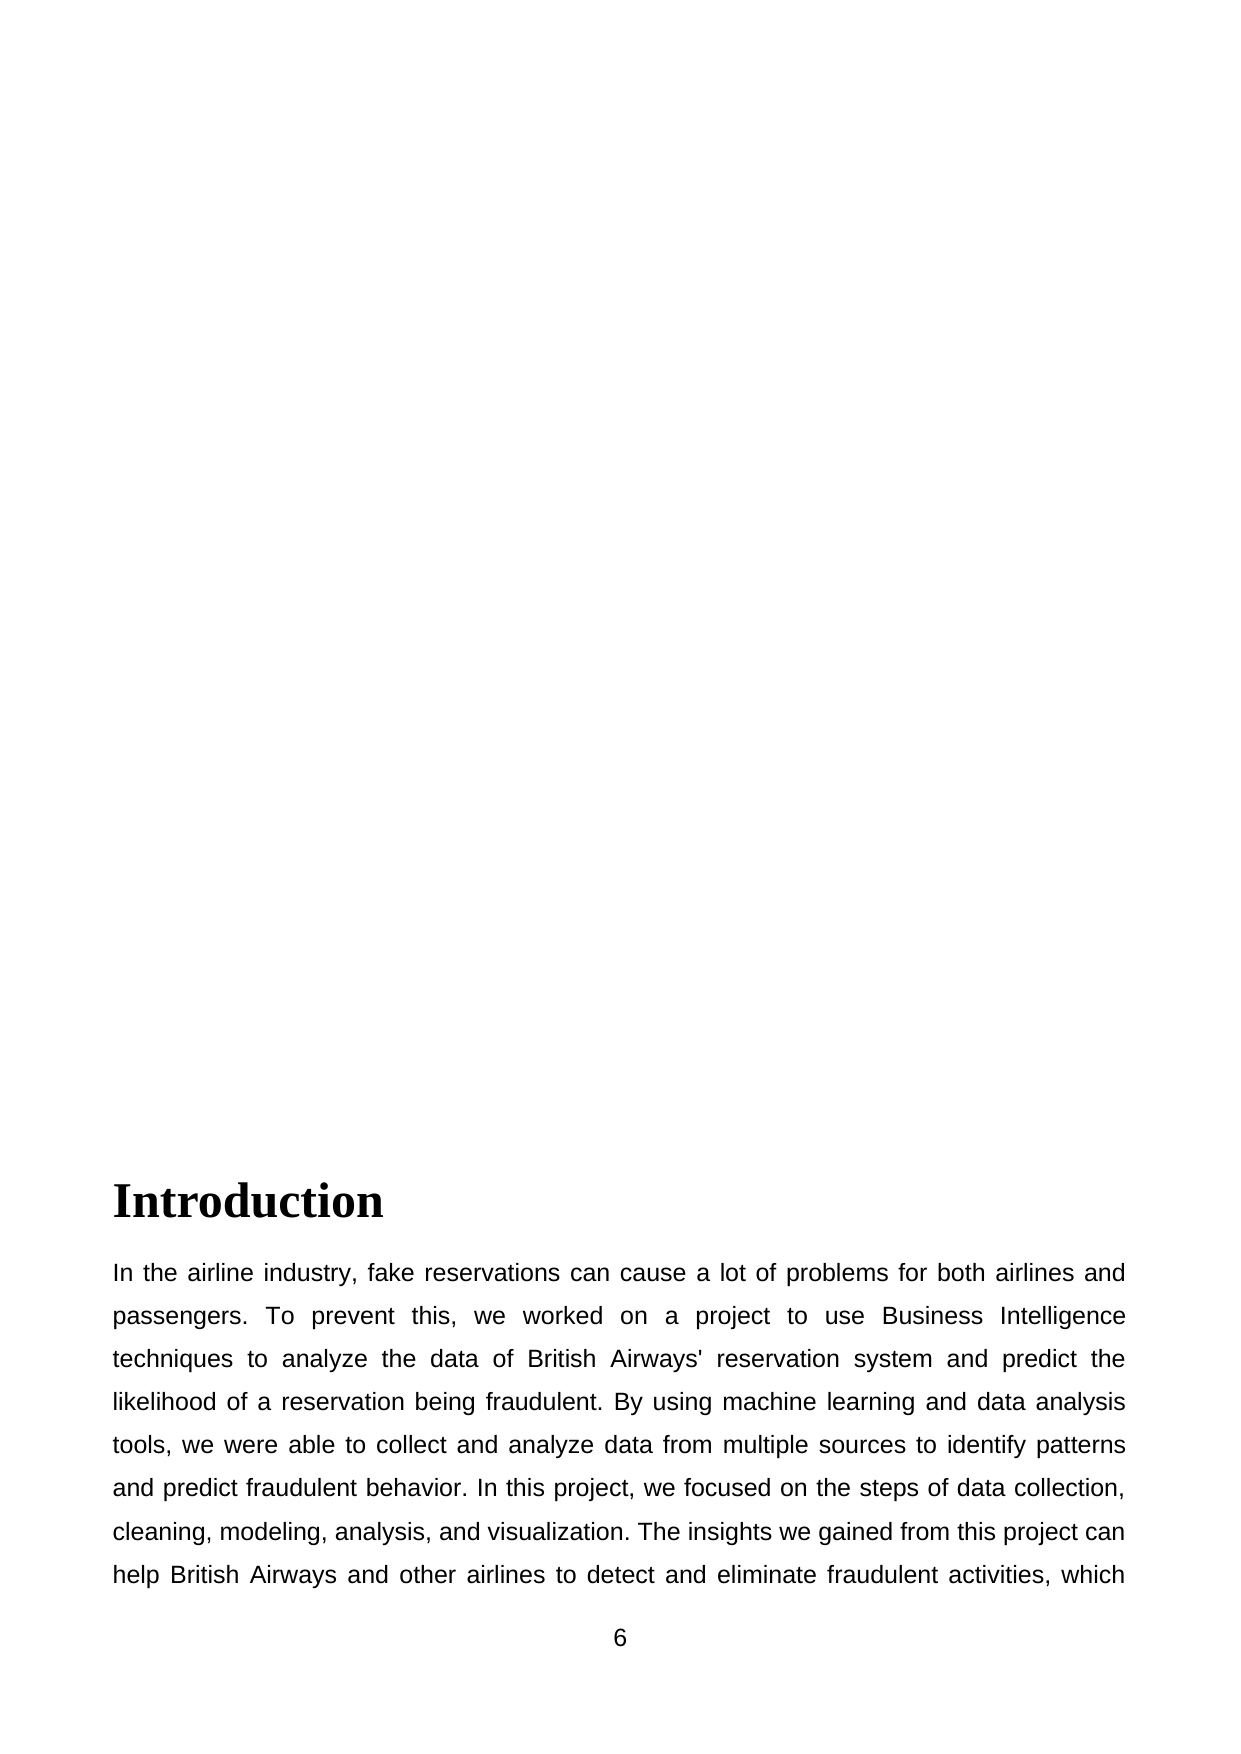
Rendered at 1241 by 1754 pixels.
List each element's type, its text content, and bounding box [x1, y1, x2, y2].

subtitle Introduction [112, 1171, 1128, 1228]
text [112, 1258, 1128, 1588]
